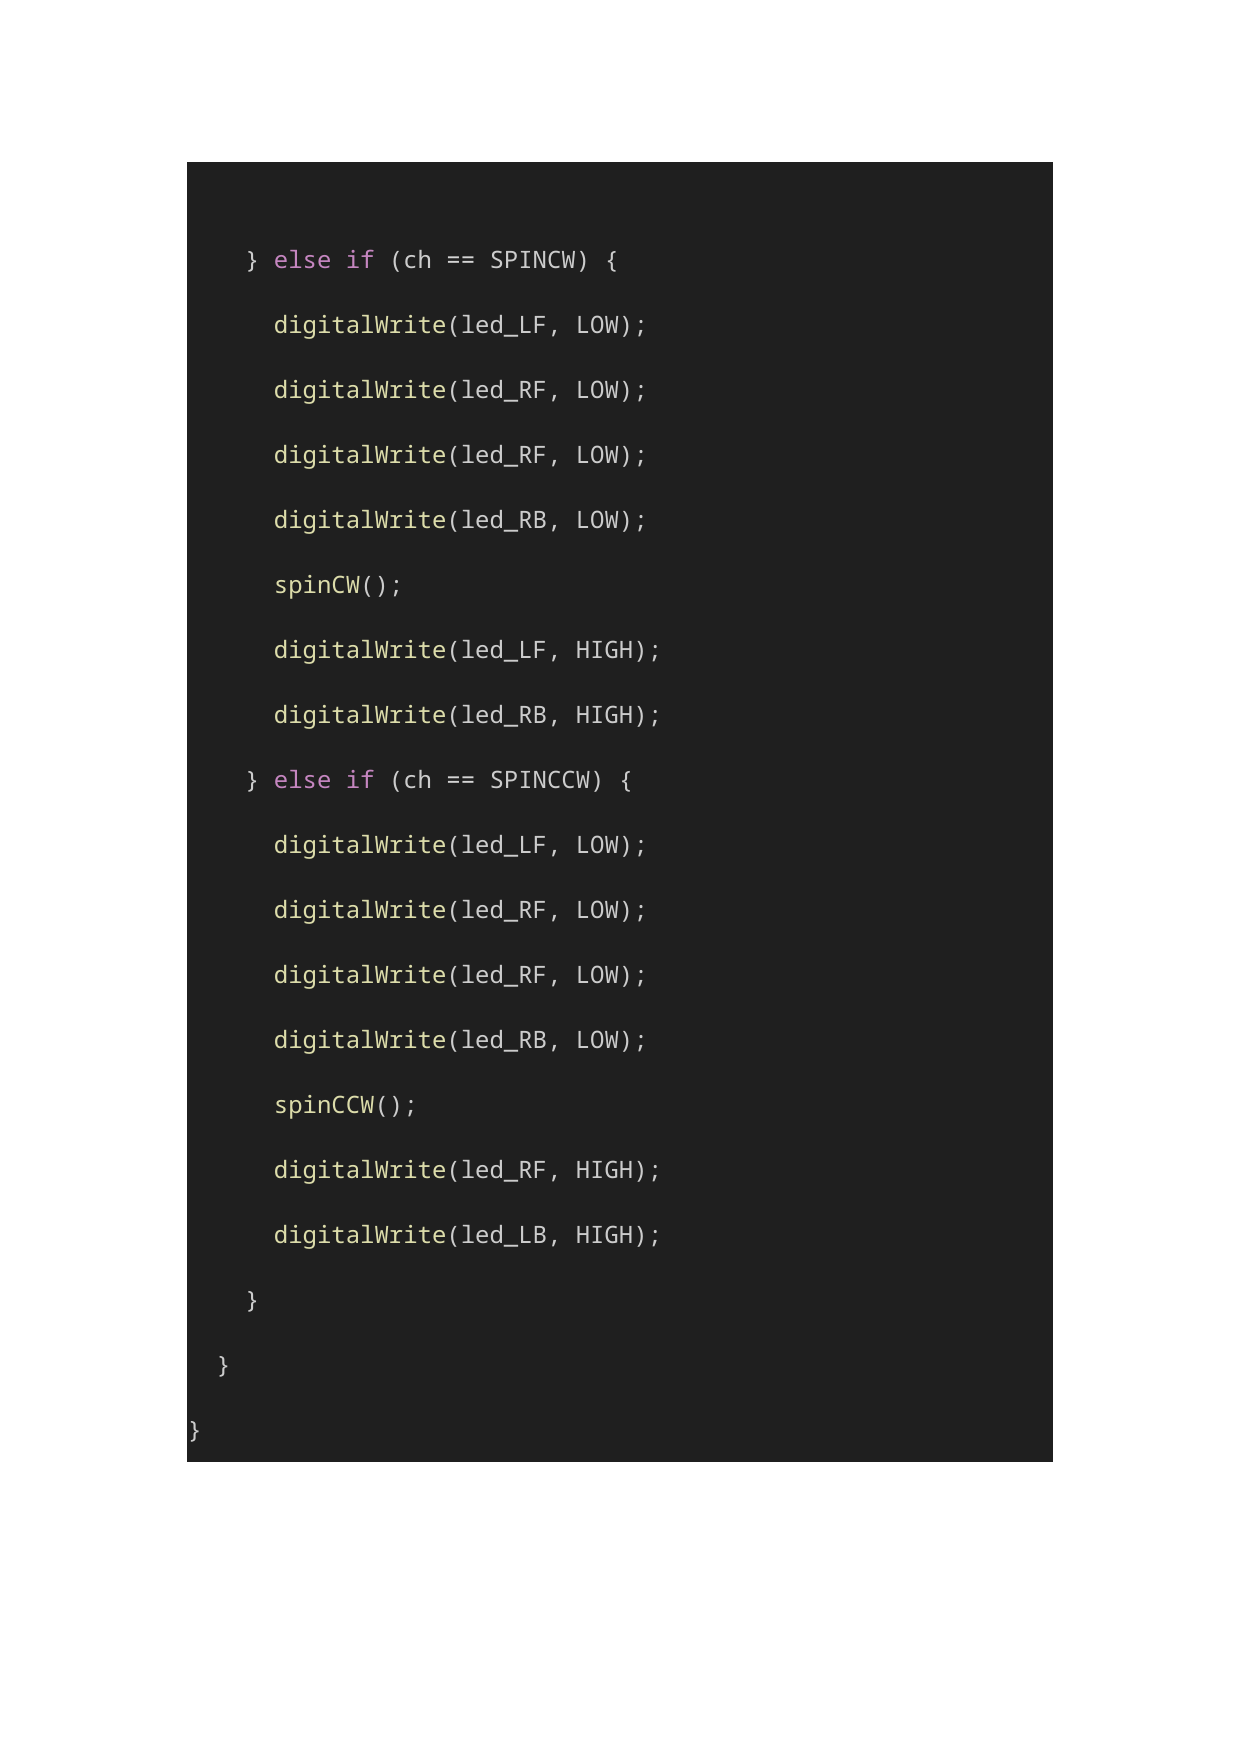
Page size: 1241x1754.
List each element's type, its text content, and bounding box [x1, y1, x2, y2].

text } [187, 1267, 1053, 1332]
text } else if (ch == SPINCW) { [187, 227, 1053, 292]
text digitalWrite(led_LF, HIGH); [187, 617, 1053, 682]
text digitalWrite(led_RB, LOW); [187, 487, 1053, 552]
text digitalWrite(led_LF, LOW); [187, 292, 1053, 357]
text spinCW(); [187, 552, 1053, 617]
text digitalWrite(led_RF, LOW); [187, 877, 1053, 942]
text digitalWrite(led_RB, HIGH); [187, 682, 1053, 747]
text digitalWrite(led_LB, HIGH); [187, 1202, 1053, 1267]
text digitalWrite(led_RF, LOW); [187, 942, 1053, 1007]
text } [187, 1397, 1053, 1462]
text digitalWrite(led_RF, LOW); [187, 422, 1053, 487]
text } [187, 1332, 1053, 1397]
text digitalWrite(led_RB, LOW); [187, 1007, 1053, 1072]
text digitalWrite(led_RF, LOW); [187, 357, 1053, 422]
text spinCCW(); [187, 1072, 1053, 1137]
text } else if (ch == SPINCCW) { [187, 747, 1053, 812]
text digitalWrite(led_LF, LOW); [187, 812, 1053, 877]
text digitalWrite(led_RF, HIGH); [187, 1137, 1053, 1202]
